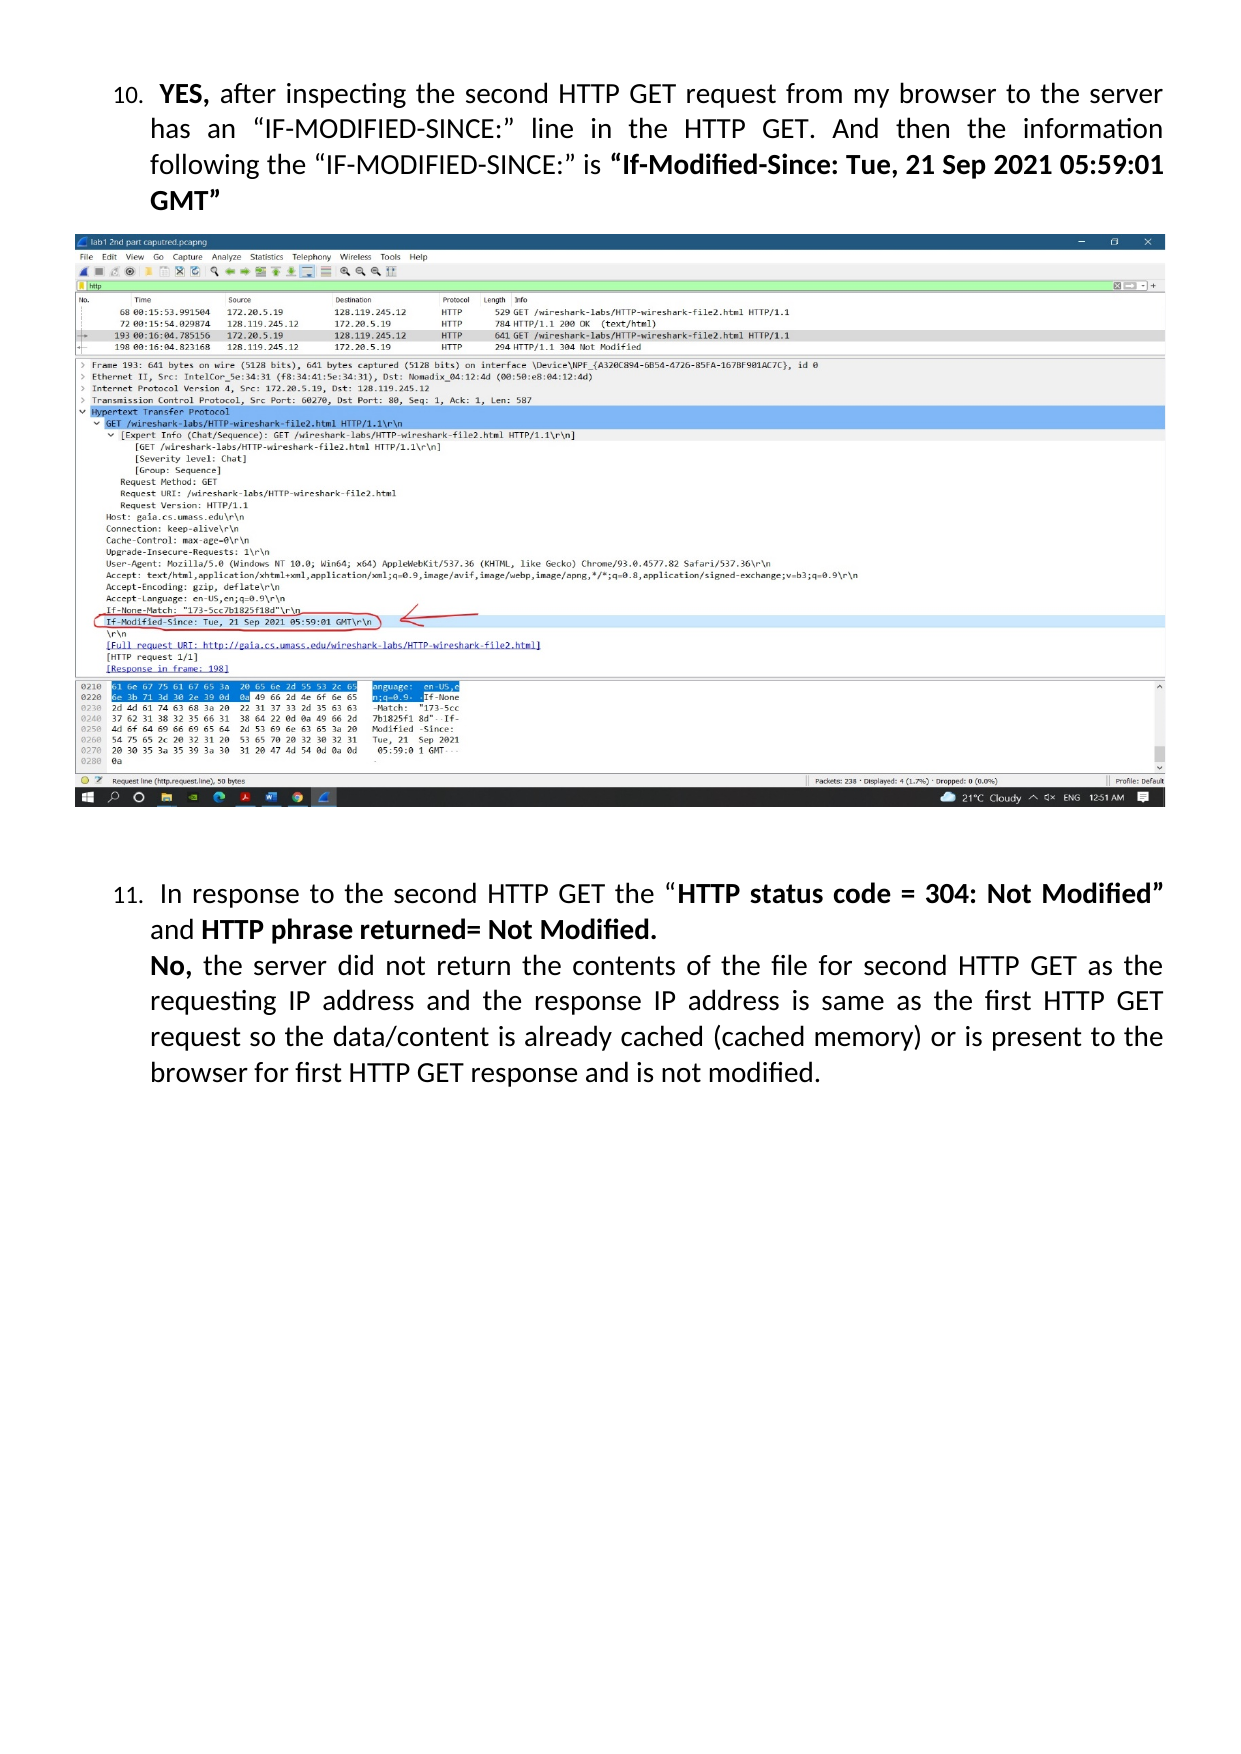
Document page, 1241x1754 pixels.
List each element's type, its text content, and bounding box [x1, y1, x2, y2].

list YES, after inspecting the second HTTP GET request from my browser to the server has an “IF-MODIFIED-SINCE:” line in the HTTP GET. And then the information following the “IF-MODIFIED-SINCE:” is “If-Modified-Since: Tue, 21 Sep 2021 05:59:01 GMT” [112, 75, 1165, 217]
list In response to the second HTTP GET the “HTTP status code = 304: Not Modified” and HTTP phrase returned= Not Modified. [112, 876, 1165, 947]
list No, the server did not return the contents of the file for second HTTP GET as the requesting IP address and the response IP address is same as the first HTTP GET request so the data/content is already cached (cached memory) or is present to the browser for first HTTP GET response and is not modified. [150, 947, 1165, 1089]
picture [75, 234, 1166, 807]
